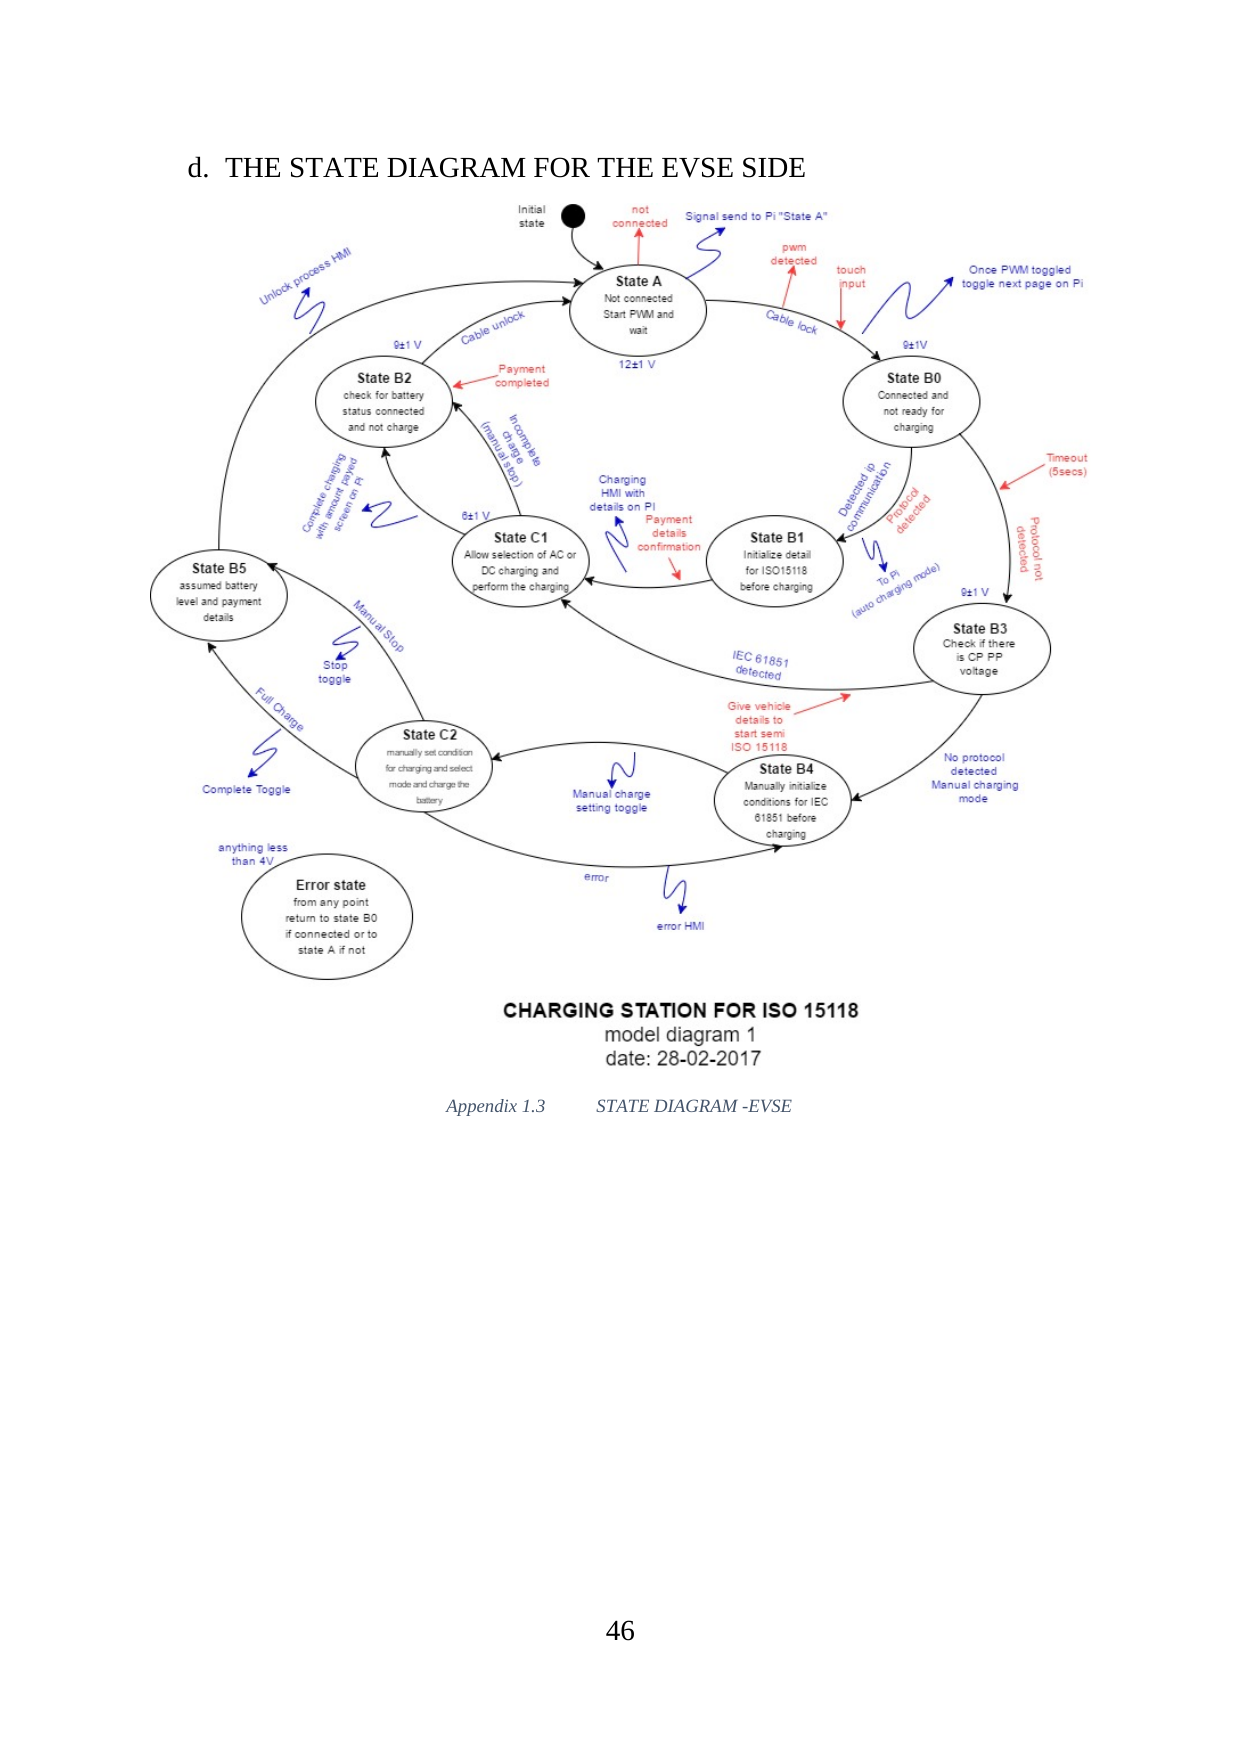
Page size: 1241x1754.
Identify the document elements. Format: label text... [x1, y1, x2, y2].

list THE STATE DIAGRAM FOR THE EVSE SIDE [187, 150, 1090, 183]
picture [150, 203, 1091, 1086]
